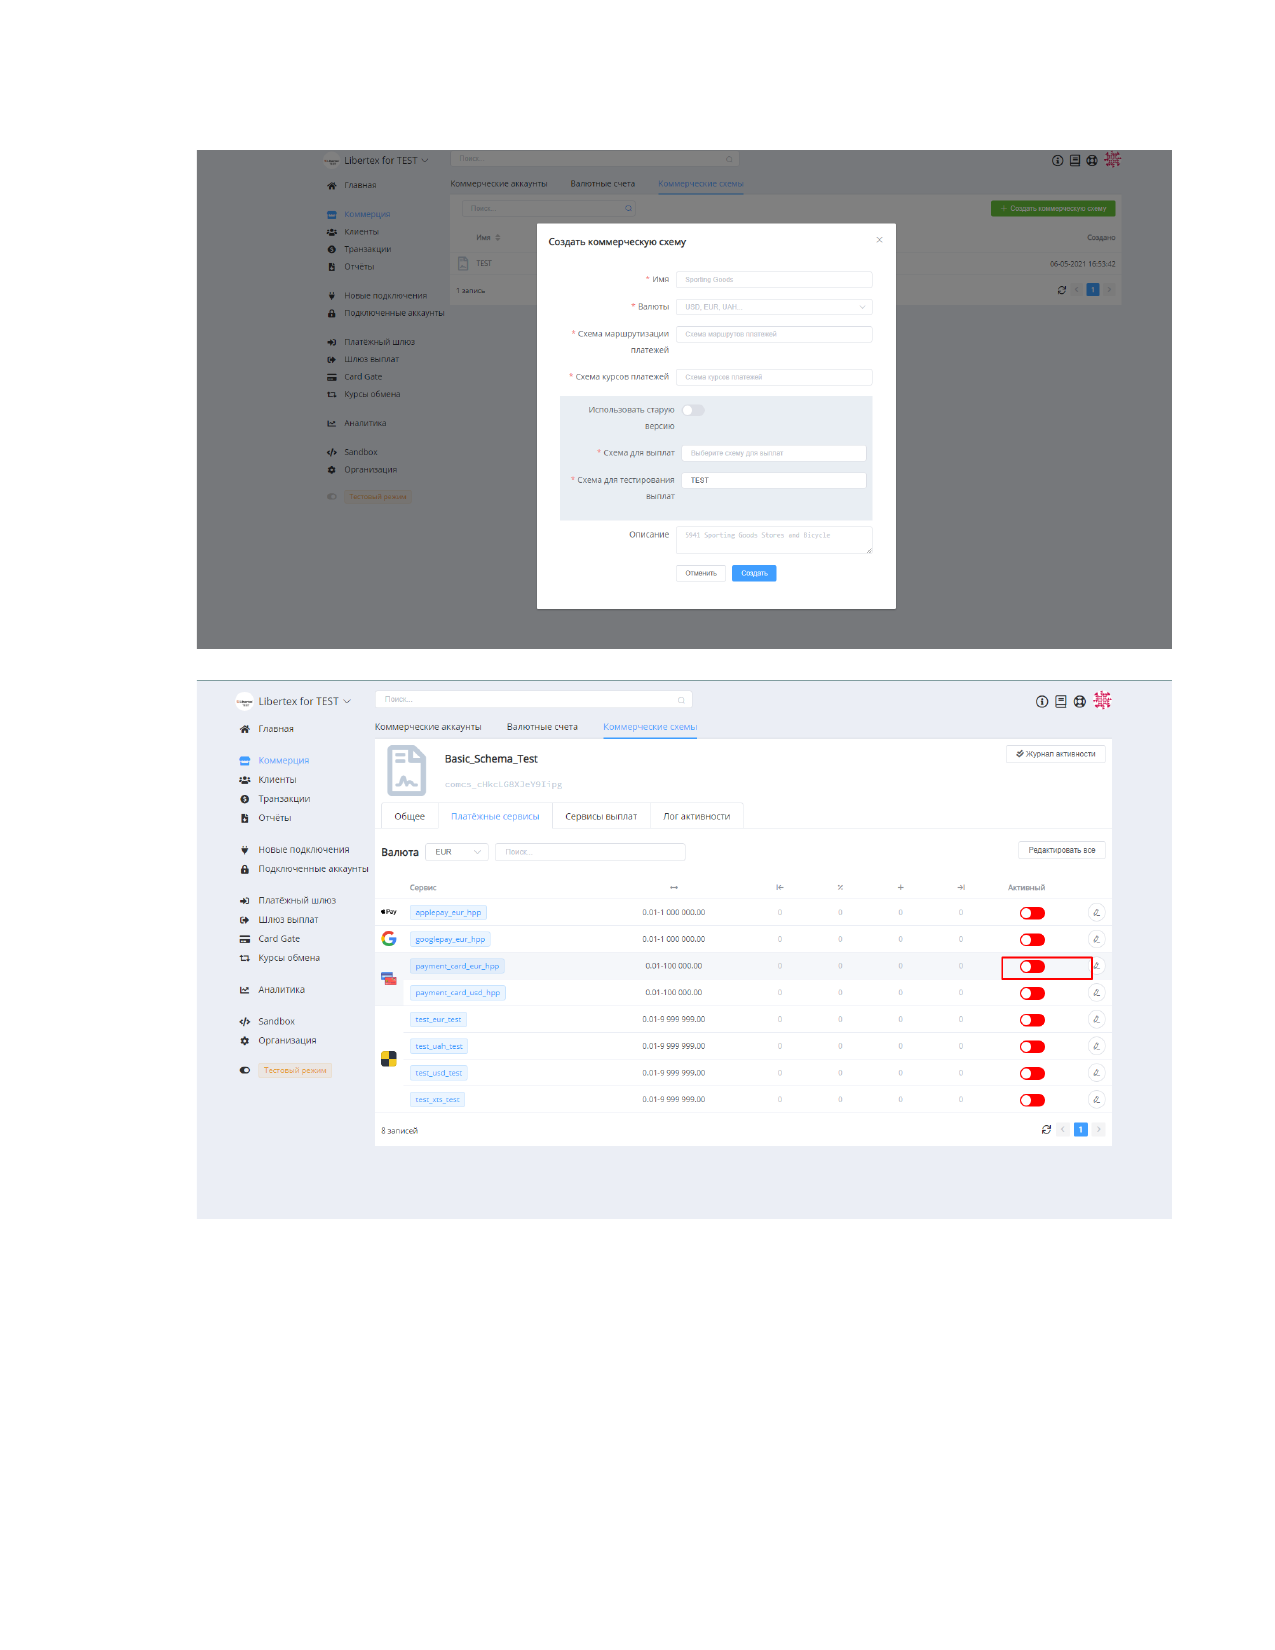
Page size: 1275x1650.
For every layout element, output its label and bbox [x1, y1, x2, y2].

picture [196, 680, 1172, 1219]
picture [196, 150, 1172, 649]
